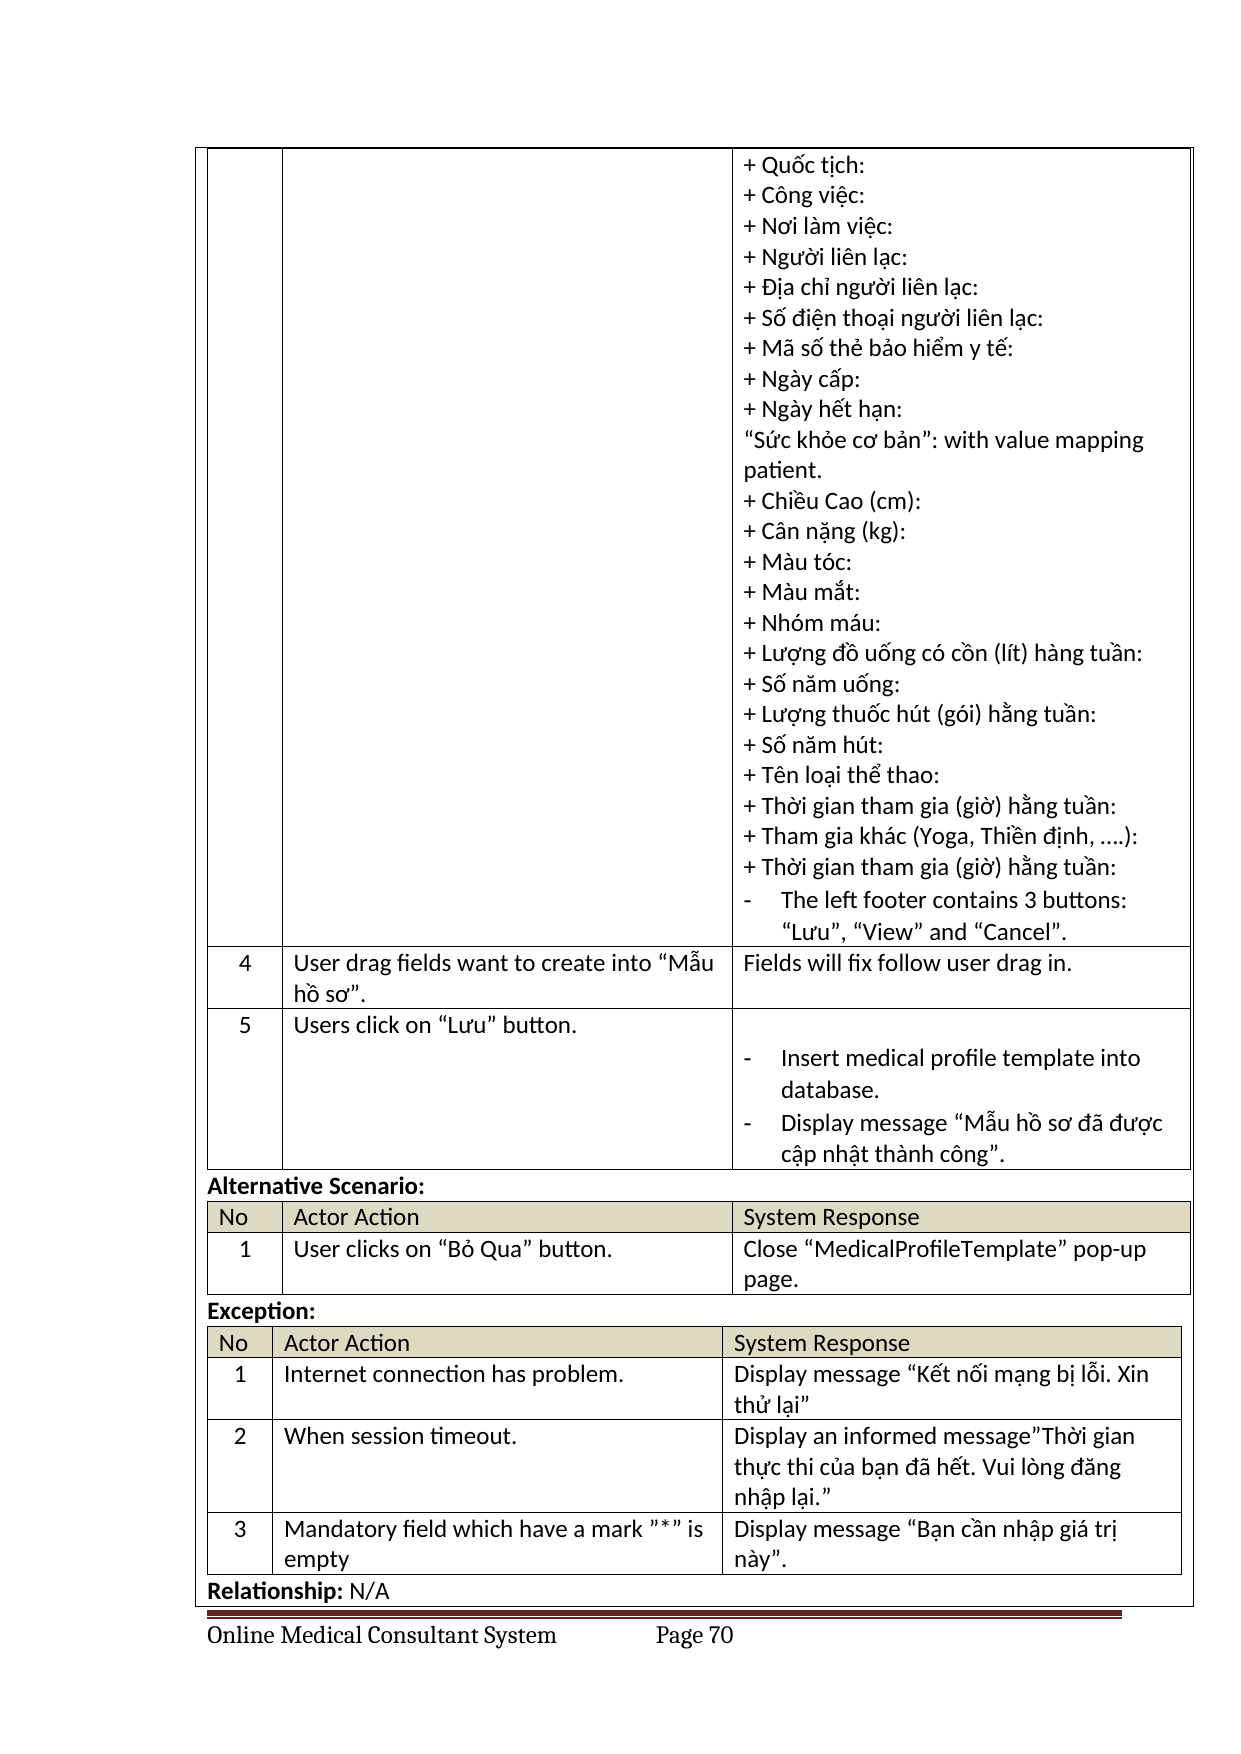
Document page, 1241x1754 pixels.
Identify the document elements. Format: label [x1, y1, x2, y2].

table_cell [196, 148, 1193, 1606]
